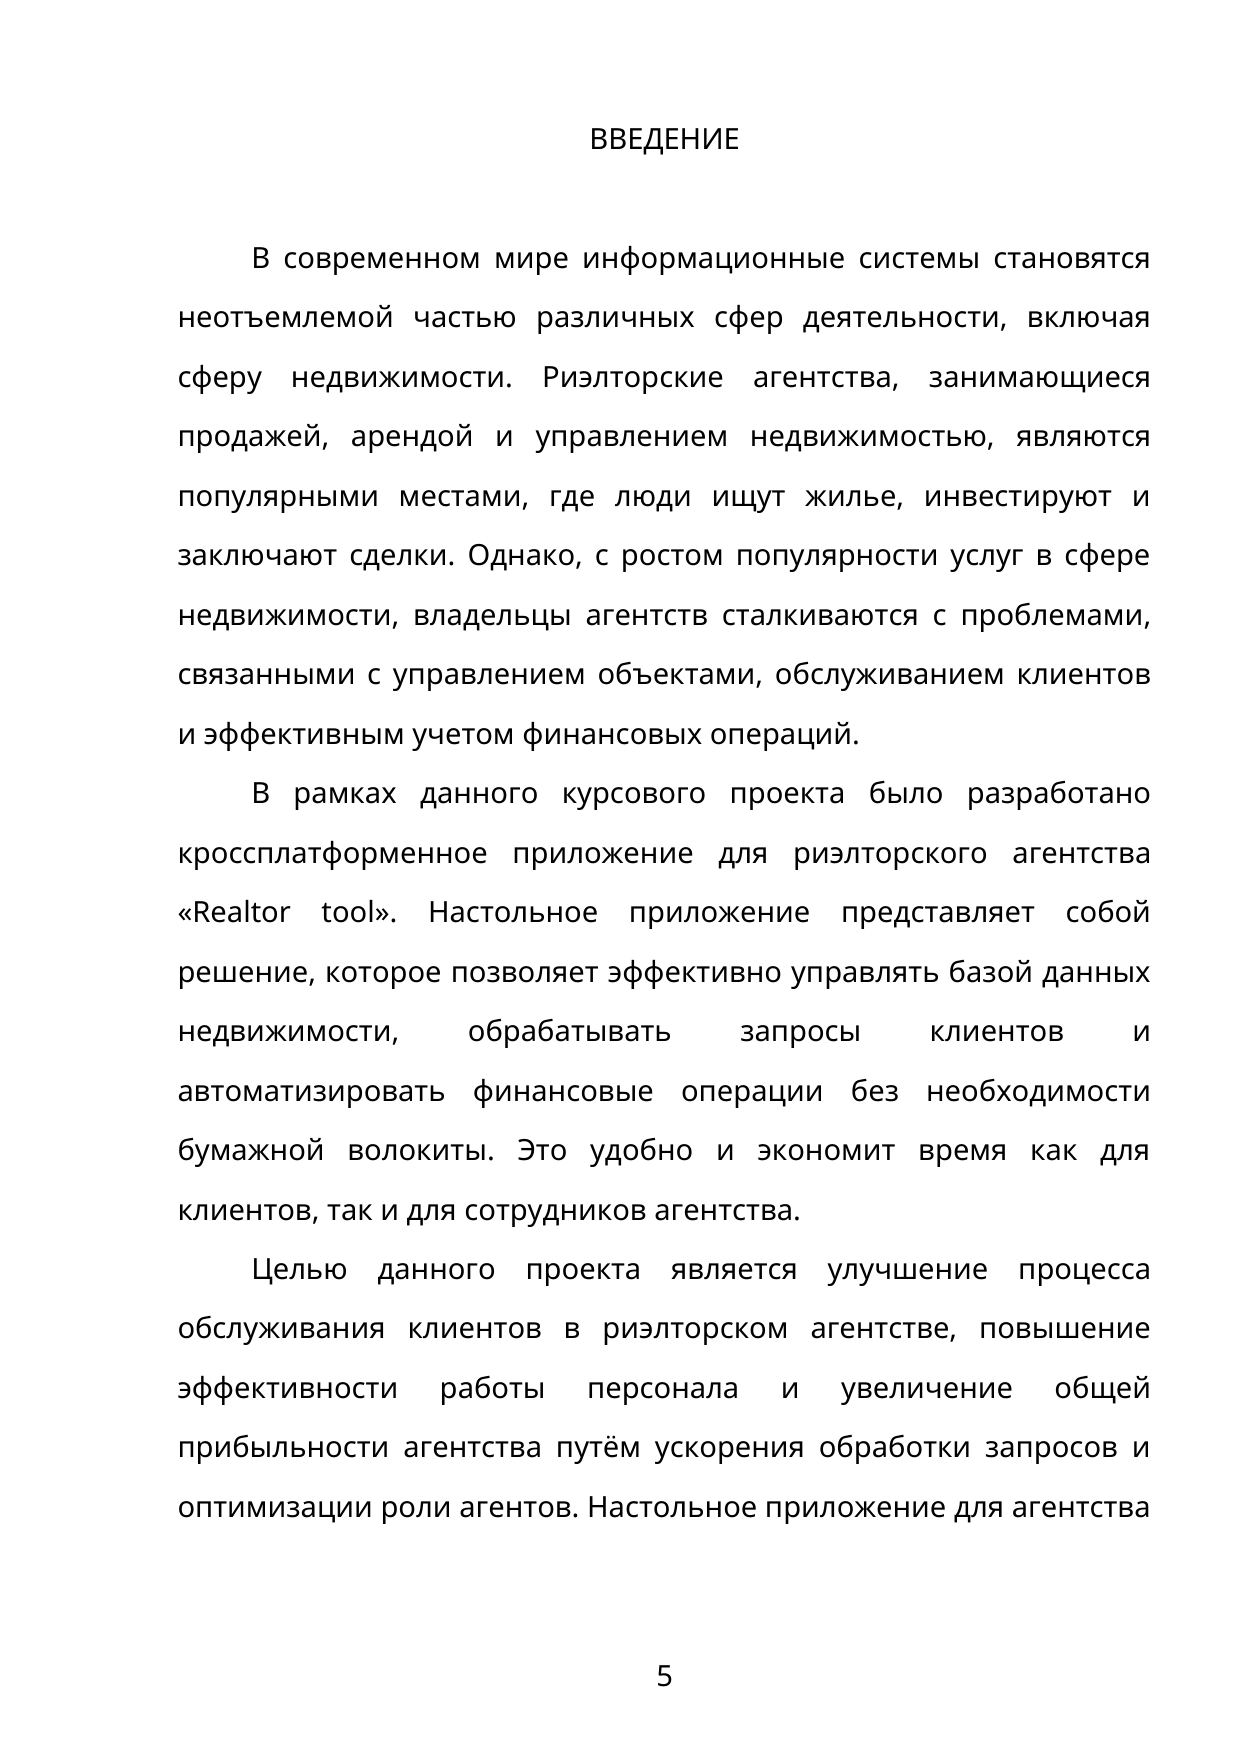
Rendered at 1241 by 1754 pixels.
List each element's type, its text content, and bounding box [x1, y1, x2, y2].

text В рамках данного курсового проекта было разработано кроссплатформенное приложение для риэлторского агентства «Realtor tool». Настольное приложение представляет собой решение, которое позволяет эффективно управлять базой данных недвижимости, обрабатывать запросы клиентов и автоматизировать финансовые операции без необходимости бумажной волокиты. Это удобно и экономит время как для клиентов, так и для сотрудников агентства. [177, 772, 1152, 1228]
text В современном мире информационные системы становятся неотъемлемой частью различных сфер деятельности, включая сферу недвижимости. Риэлторские агентства, занимающиеся продажей, арендой и управлением недвижимостью, являются популярными местами, где люди ищут жилье, инвестируют и заключают сделки. Однако, с ростом популярности услуг в сфере недвижимости, владельцы агентств сталкиваются с проблемами, связанными с управлением объектами, обслуживанием клиентов и эффективным учетом финансовых операций. [177, 237, 1152, 753]
subtitle ВВЕДЕНИЕ [177, 118, 1152, 158]
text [177, 1248, 1152, 1526]
